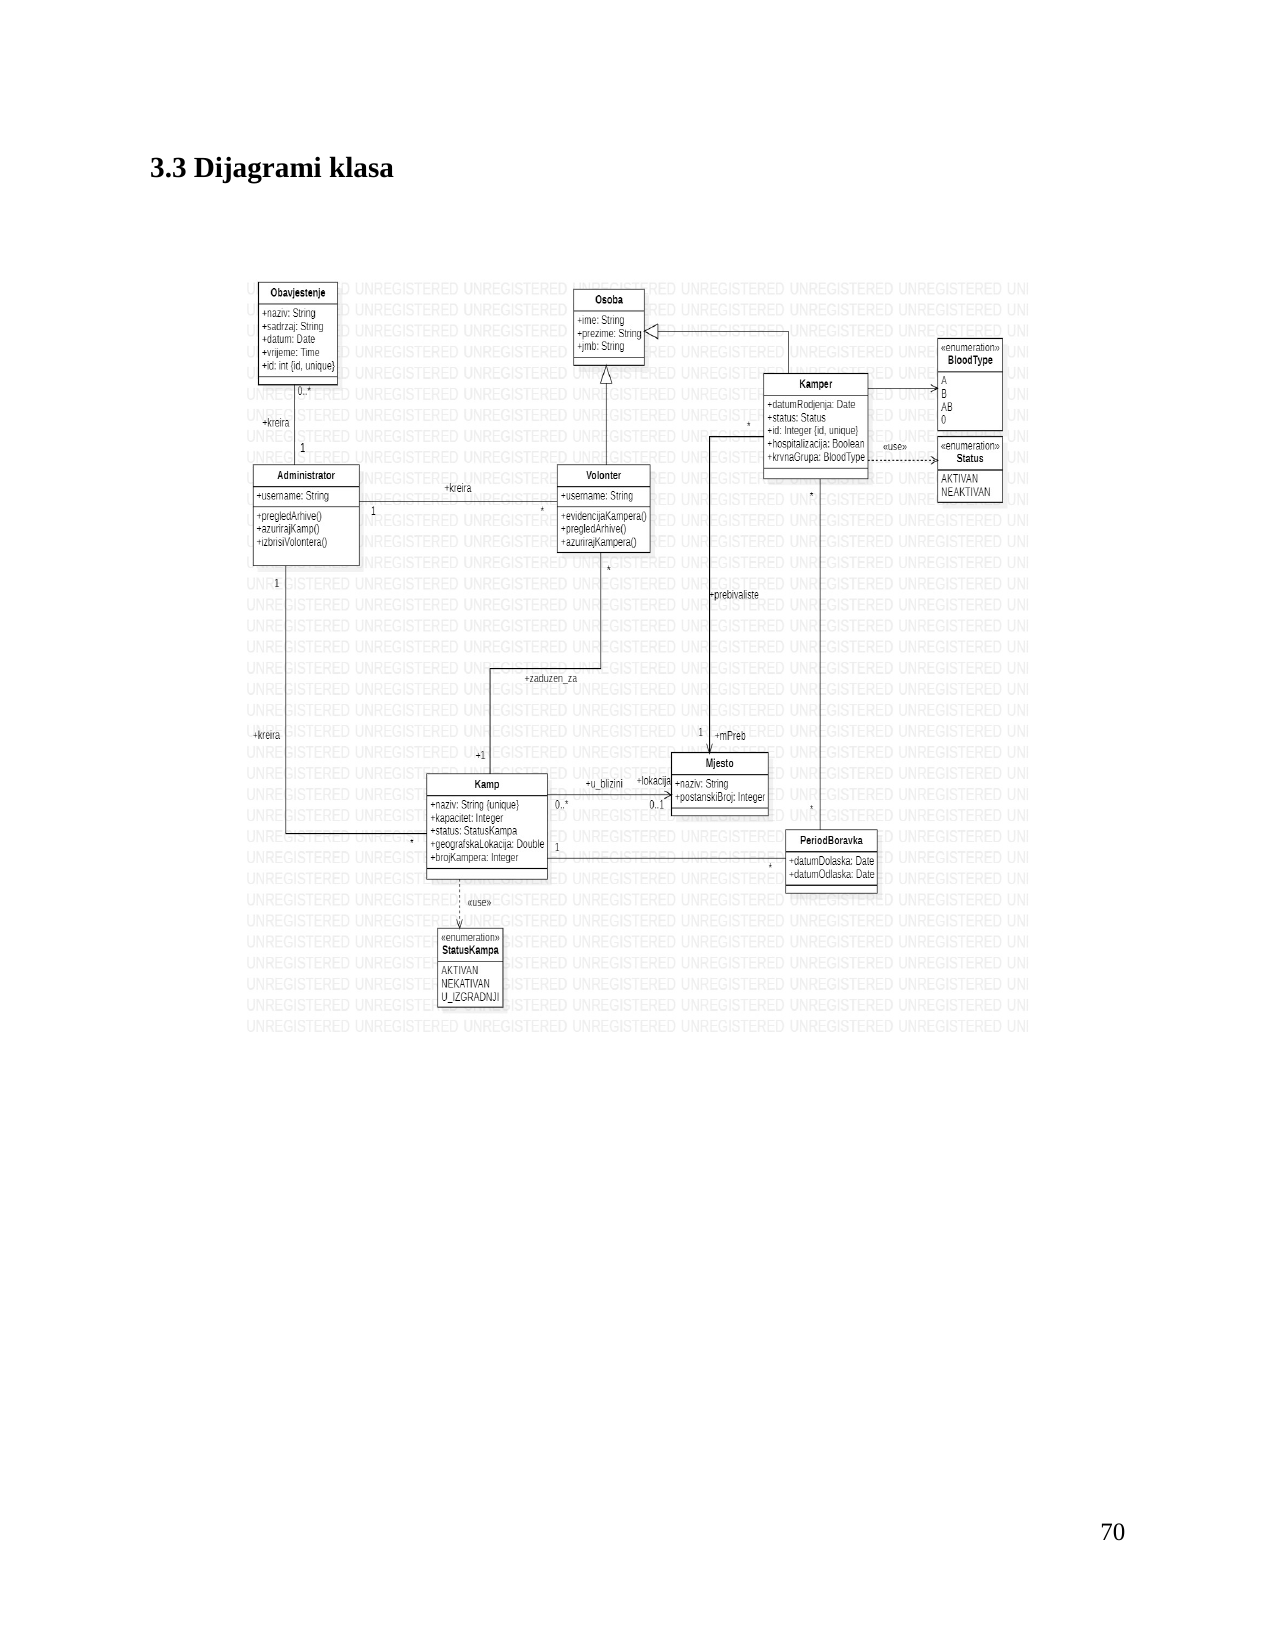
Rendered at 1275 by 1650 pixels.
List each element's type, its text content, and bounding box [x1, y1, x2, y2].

subtitle 3.3 Dijagrami klasa [150, 150, 1125, 183]
picture [246, 273, 1029, 1042]
